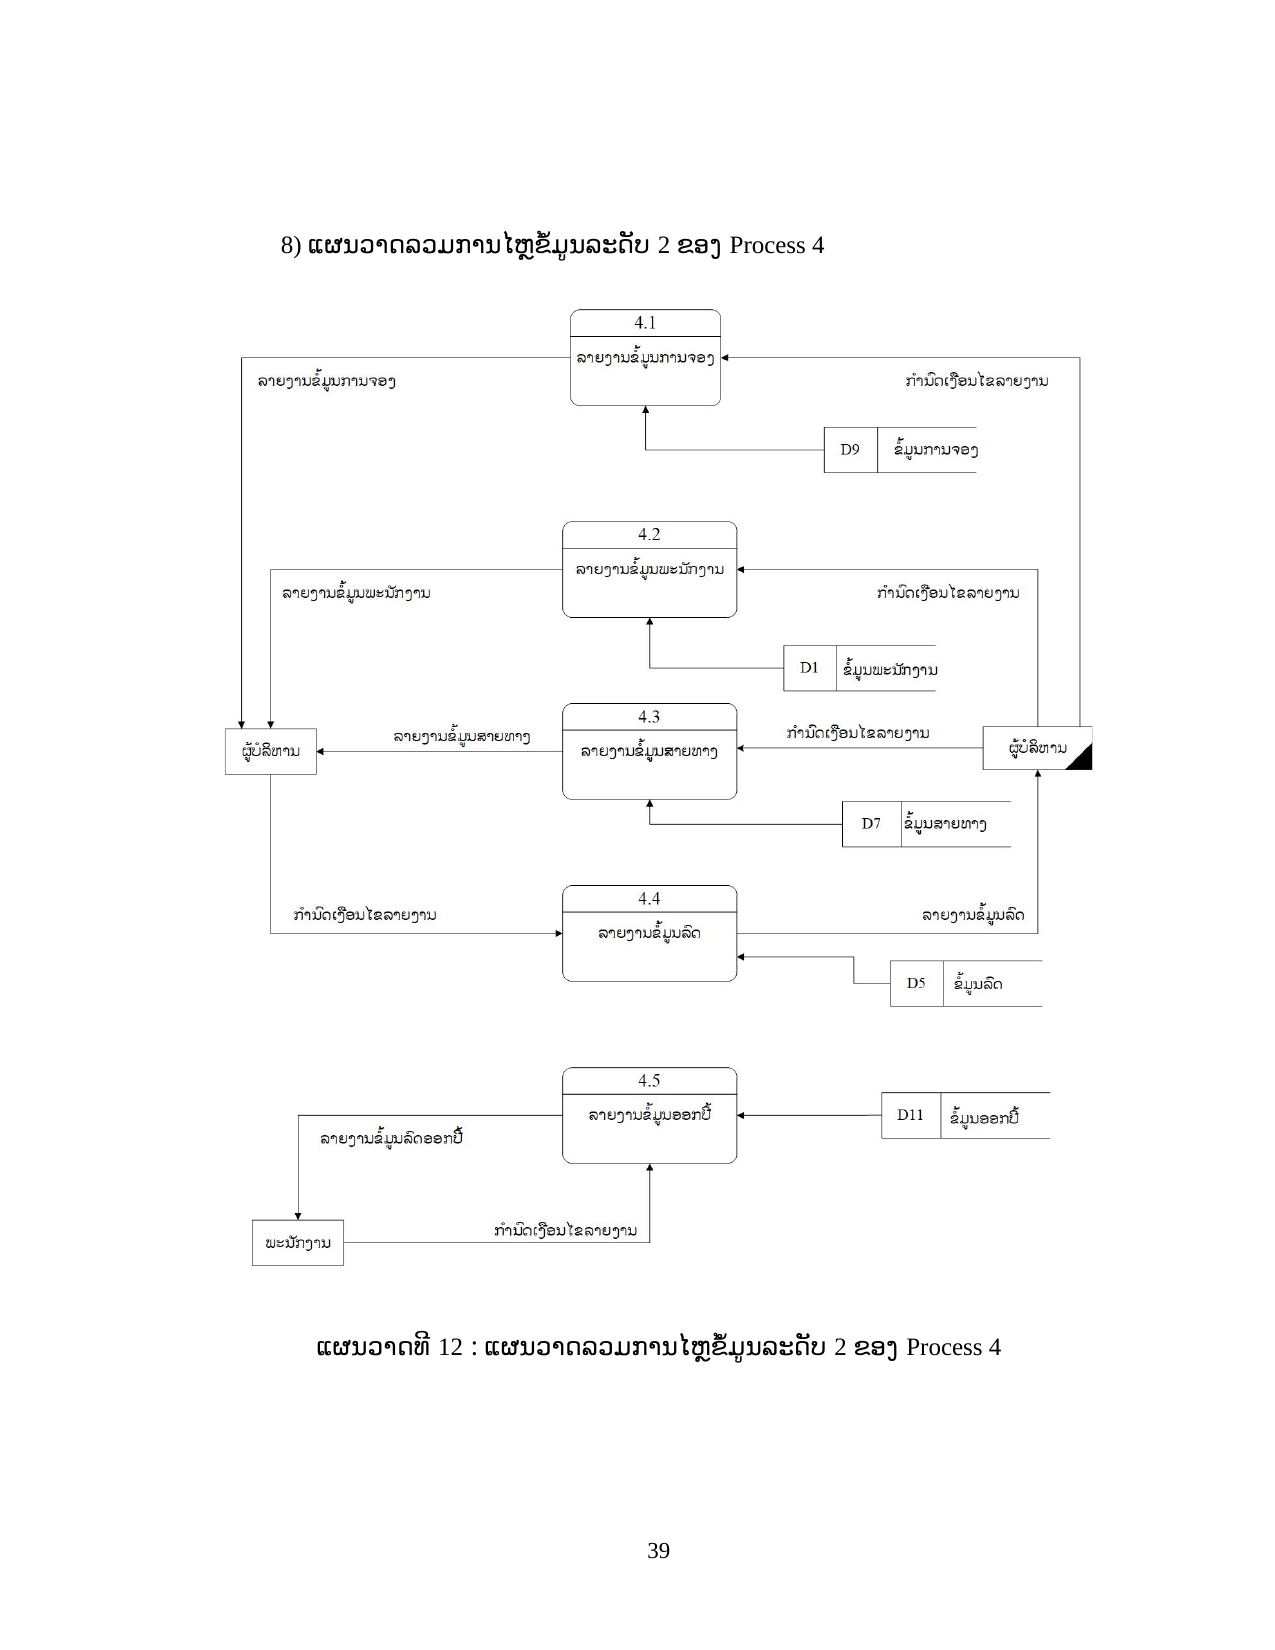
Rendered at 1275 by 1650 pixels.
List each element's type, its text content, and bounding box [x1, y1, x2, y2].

picture [224, 307, 1093, 1266]
subtitle 8) ແຜນວາດລວມການໄຫຼຂໍ້ມູນລະດັບ 2 ຂອງ Process 4 [281, 230, 1125, 259]
text ແຜນວາດທີ 12 : ແຜນວາດລວມການໄຫຼຂໍ້ມູນລະດັບ 2 ຂອງ Process 4 [192, 1328, 1125, 1362]
